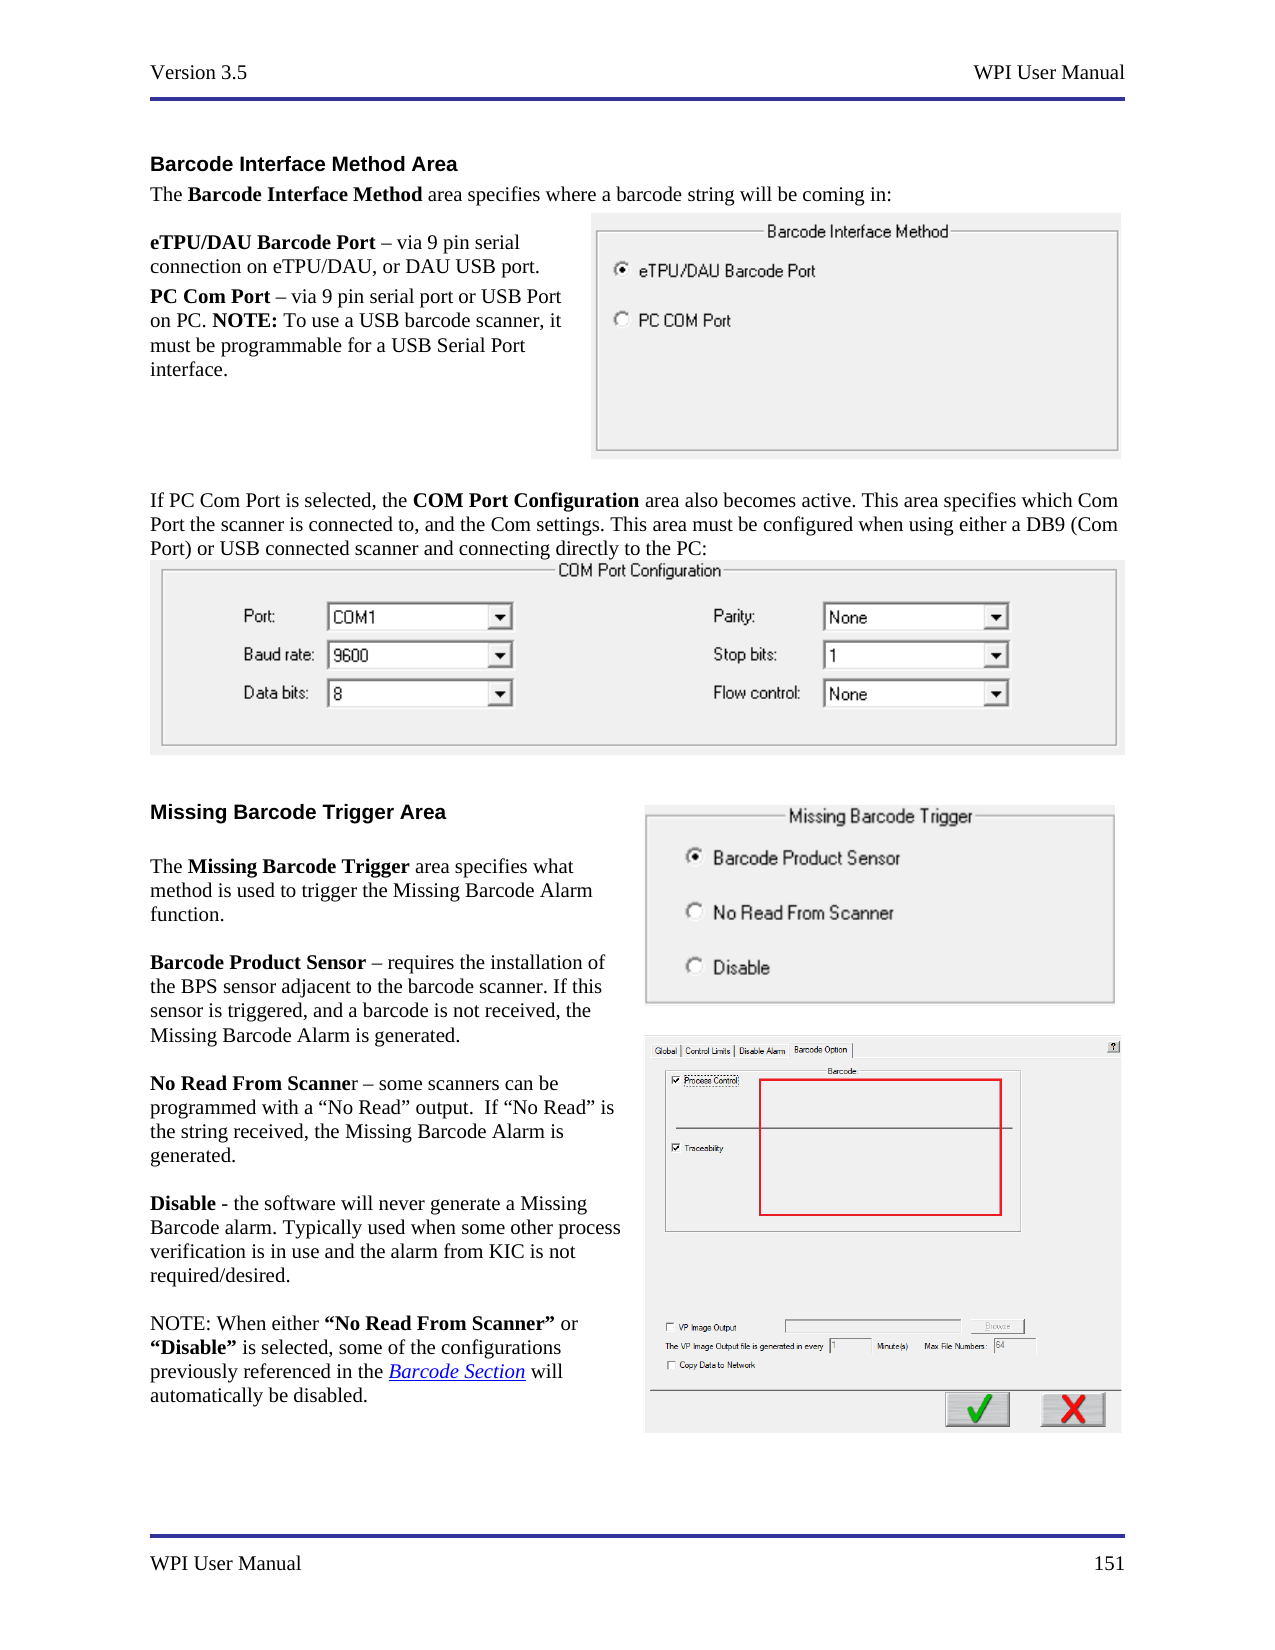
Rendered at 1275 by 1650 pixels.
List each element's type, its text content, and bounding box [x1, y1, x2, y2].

subtitle Barcode Interface Method Area [150, 152, 1125, 176]
text Disable - the software will never generate a Missing Barcode alarm. Typically used when some other process verification is in use and the alarm from KIC is not required/desired. [150, 1191, 643, 1287]
subtitle Missing Barcode Trigger Area [150, 800, 1125, 824]
picture [643, 805, 1115, 1005]
text NOTE: When either “No Read From Scanner” or “Disable” is selected, some of the configurations previously referenced in the Barcode Section will automatically be disabled. [150, 1311, 643, 1407]
text Barcode Product Sensor – requires the installation of the BPS sensor adjacent to the barcode scanner. If this sensor is triggered, and a barcode is not received, the Missing Barcode Alarm is generated. [150, 950, 1125, 1047]
text No Read From Scanner – some scanners can be programmed with a “No Read” output. If “No Read” is the string received, the Missing Barcode Alarm is generated. [150, 1071, 643, 1167]
text If PC Com Port is selected, the COM Port Configuration area also becomes active. This area specifies which Com Port the scanner is connected to, and the Com settings. This area must be configured when using either a DB9 (Com Port) or USB connected scanner and connecting directly to the PC: [150, 488, 1125, 560]
picture [150, 560, 1125, 755]
picture [589, 213, 1121, 457]
text The Barcode Interface Method area specifies where a barcode string will be coming in: [150, 182, 1125, 206]
text eTPU/DAU Barcode Port – via 9 pin serial connection on eTPU/DAU, or DAU USB port. [150, 230, 589, 278]
text PC Com Port – via 9 pin serial port or USB Port on PC. NOTE: To use a USB barcode scanner, it must be programmable for a USB Serial Port interface. [150, 284, 589, 381]
picture [643, 1035, 1122, 1432]
text The Missing Barcode Trigger area specifies what method is used to trigger the Missing Barcode Alarm function. [150, 854, 643, 926]
